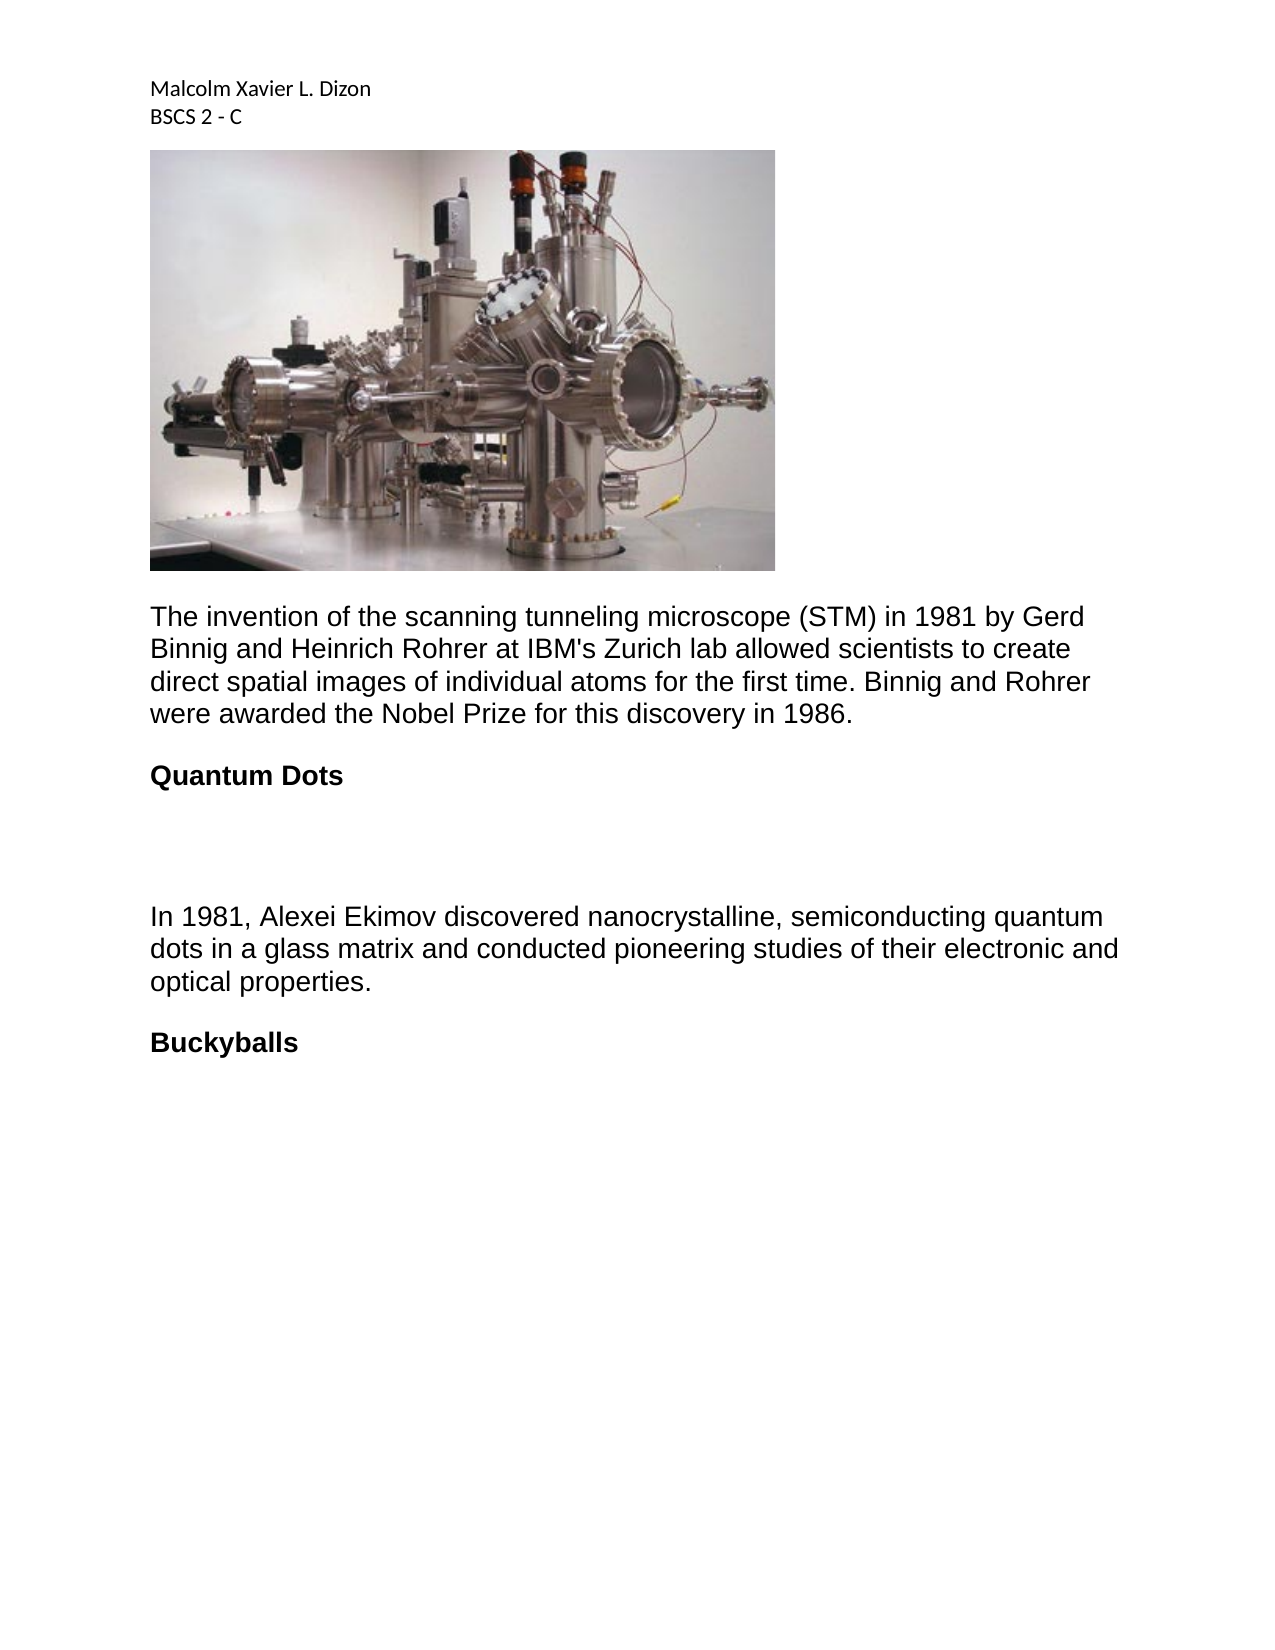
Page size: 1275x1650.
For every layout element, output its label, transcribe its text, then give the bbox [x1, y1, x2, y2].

picture [150, 150, 776, 571]
text Buckyballs [150, 1026, 1125, 1059]
text The invention of the scanning tunneling microscope (STM) in 1981 by Gerd Binnig and Heinrich Rohrer at IBM's Zurich lab allowed scientists to create direct spatial images of individual atoms for the first time. Binnig and Rohrer were awarded the Nobel Prize for this discovery in 1986. [150, 600, 1125, 729]
text Quantum Dots [150, 759, 1125, 791]
text In 1981, Alexei Ekimov discovered nanocrystalline, semiconducting quantum dots in a glass matrix and conducted pioneering studies of their electronic and optical properties. [150, 900, 1125, 997]
